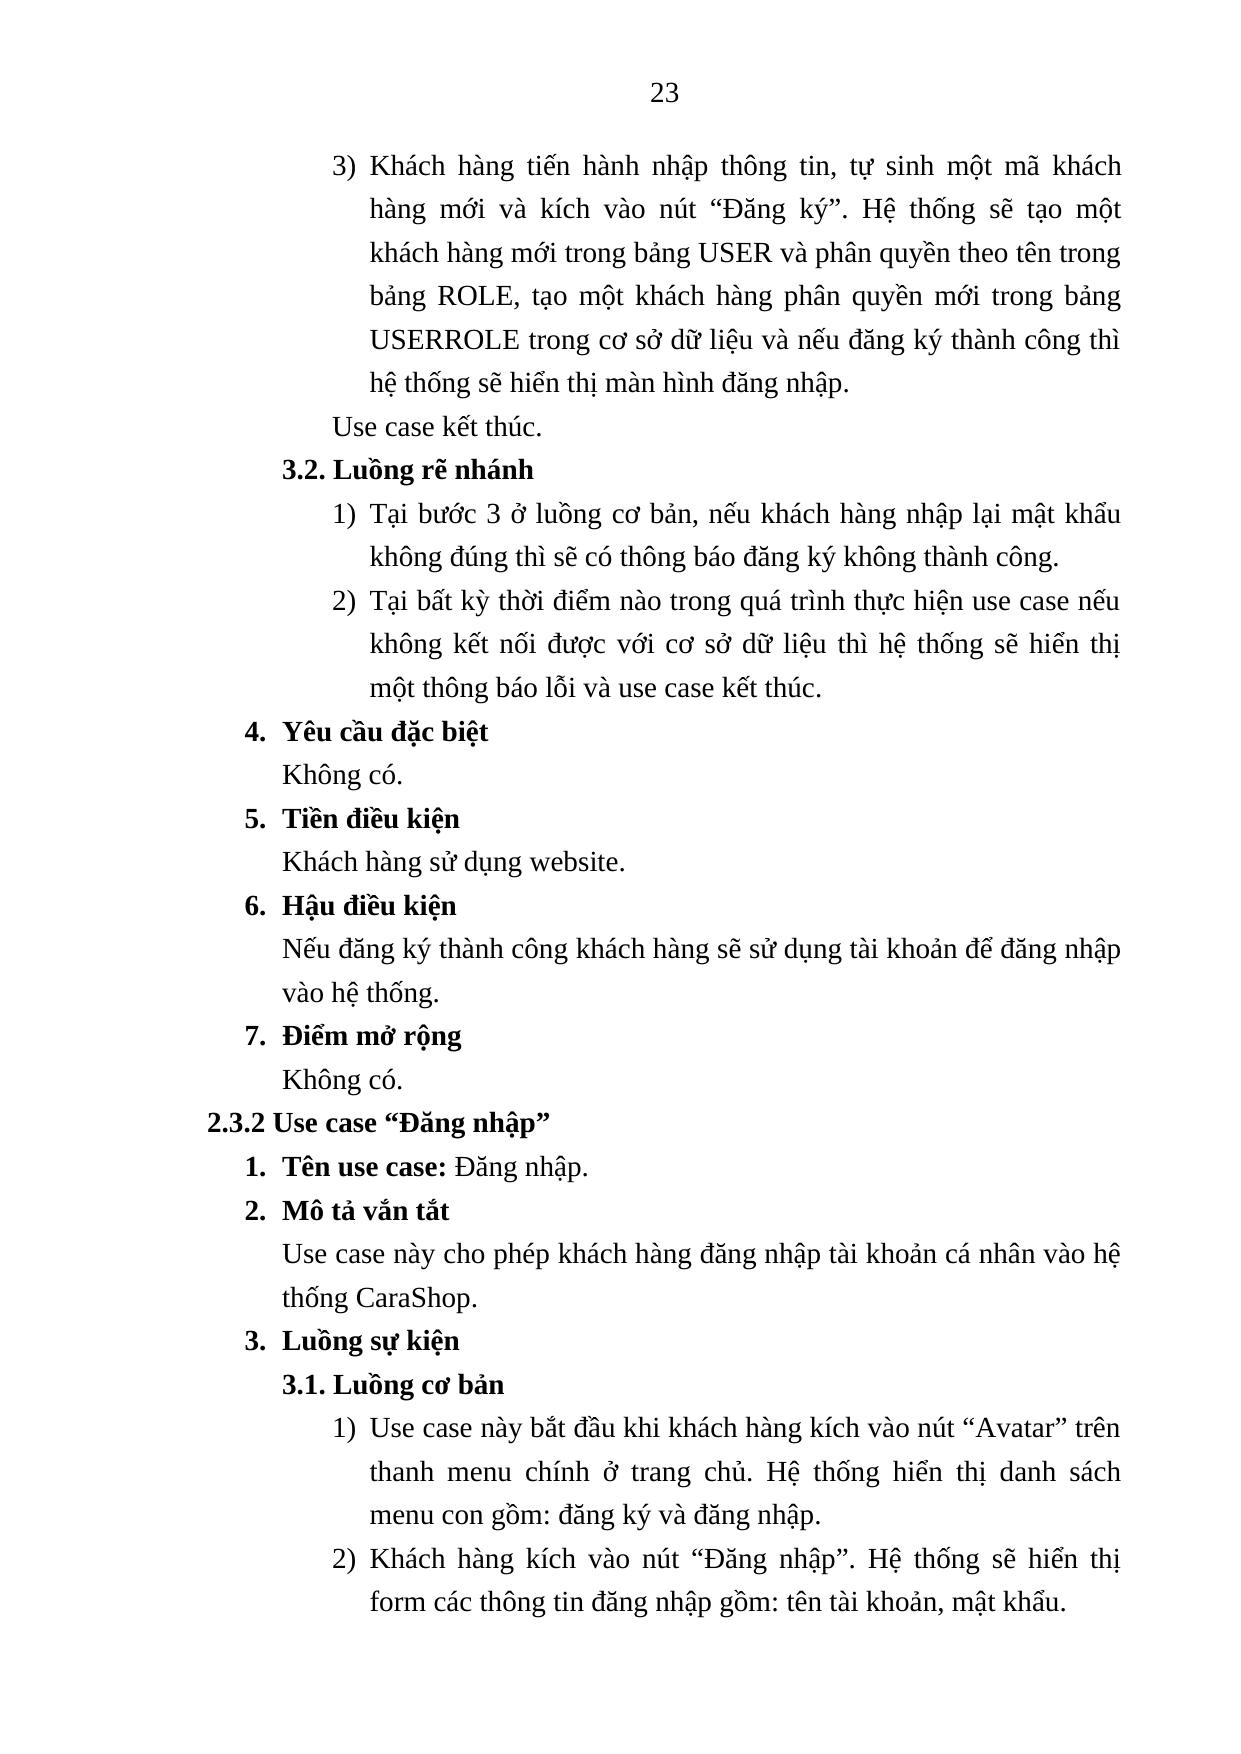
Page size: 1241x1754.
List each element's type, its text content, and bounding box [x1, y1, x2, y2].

list Tiền điều kiện [244, 801, 1122, 834]
list Điểm mở rộng [244, 1018, 1122, 1052]
list Không có. [282, 757, 1122, 791]
list Luồng rẽ nhánh [282, 452, 1122, 486]
list Khách hàng sử dụng website. [282, 844, 1122, 878]
list Khách hàng tiến hành nhập thông tin, tự sinh một mã khách hàng mới và kích vào nút “Đăng ký”. Hệ thống sẽ tạo một khách hàng mới trong bảng USER và phân quyền theo tên trong bảng ROLE, tạo một khách hàng phân quyền mới trong bảng USERROLE trong cơ sở dữ liệu và nếu đăng ký thành công thì hệ thống sẽ hiển thị màn hình đăng nhập. [332, 148, 1122, 399]
list Use case này bắt đầu khi khách hàng kích vào nút “Avatar” trên thanh menu chính ở trang chủ. Hệ thống hiển thị danh sách menu con gồm: đăng ký và đăng nhập. [332, 1410, 1122, 1531]
list Tên use case: Đăng nhập. [244, 1149, 1122, 1183]
subtitle Use case “Đăng nhập” [207, 1106, 1122, 1139]
list Khách hàng kích vào nút “Đăng nhập”. Hệ thống sẽ hiển thị form các thông tin đăng nhập gồm: tên tài khoản, mật khẩu. [332, 1541, 1122, 1618]
list Tại bất kỳ thời điểm nào trong quá trình thực hiện use case nếu không kết nối được với cơ sở dữ liệu thì hệ thống sẽ hiển thị một thông báo lỗi và use case kết thúc. [332, 583, 1122, 704]
list Yêu cầu đặc biệt [244, 714, 1122, 747]
list Không có. [282, 1062, 1122, 1096]
list Use case này cho phép khách hàng đăng nhập tài khoản cá nhân vào hệ thống CaraShop. [282, 1236, 1122, 1313]
list Hậu điều kiện [244, 888, 1122, 921]
list Nếu đăng ký thành công khách hàng sẽ sử dụng tài khoản để đăng nhập vào hệ thống. [282, 931, 1122, 1008]
text Use case kết thúc. [332, 409, 1122, 442]
list Luồng sự kiện [244, 1323, 1122, 1357]
list Luồng cơ bản [282, 1367, 1122, 1400]
list Mô tả vắn tắt [244, 1193, 1122, 1226]
list Tại bước 3 ở luồng cơ bản, nếu khách hàng nhập lại mật khẩu không đúng thì sẽ có thông báo đăng ký không thành công. [332, 496, 1122, 573]
